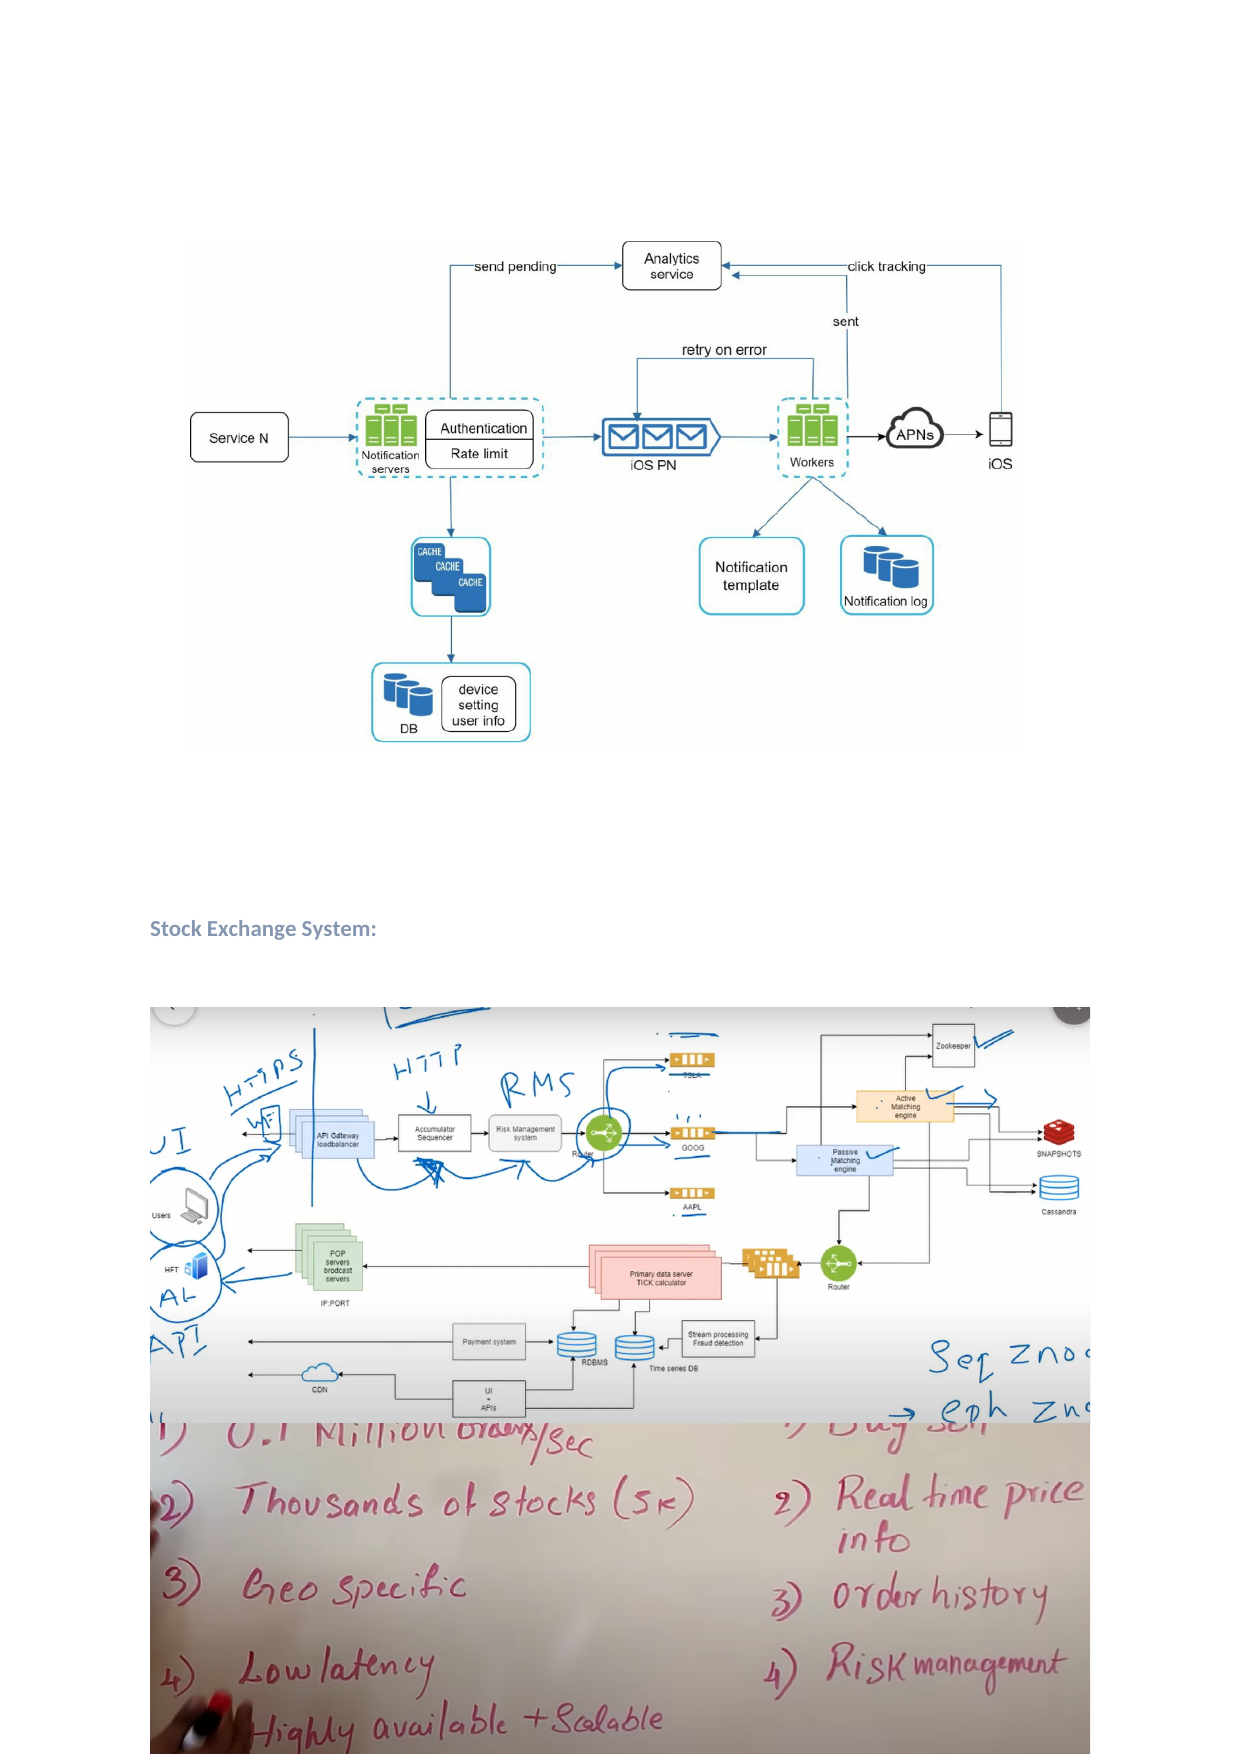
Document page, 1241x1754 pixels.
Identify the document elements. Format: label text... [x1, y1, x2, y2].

picture [150, 1007, 1091, 1754]
picture [150, 196, 1091, 753]
text Stock Exchange System: [150, 914, 1090, 942]
